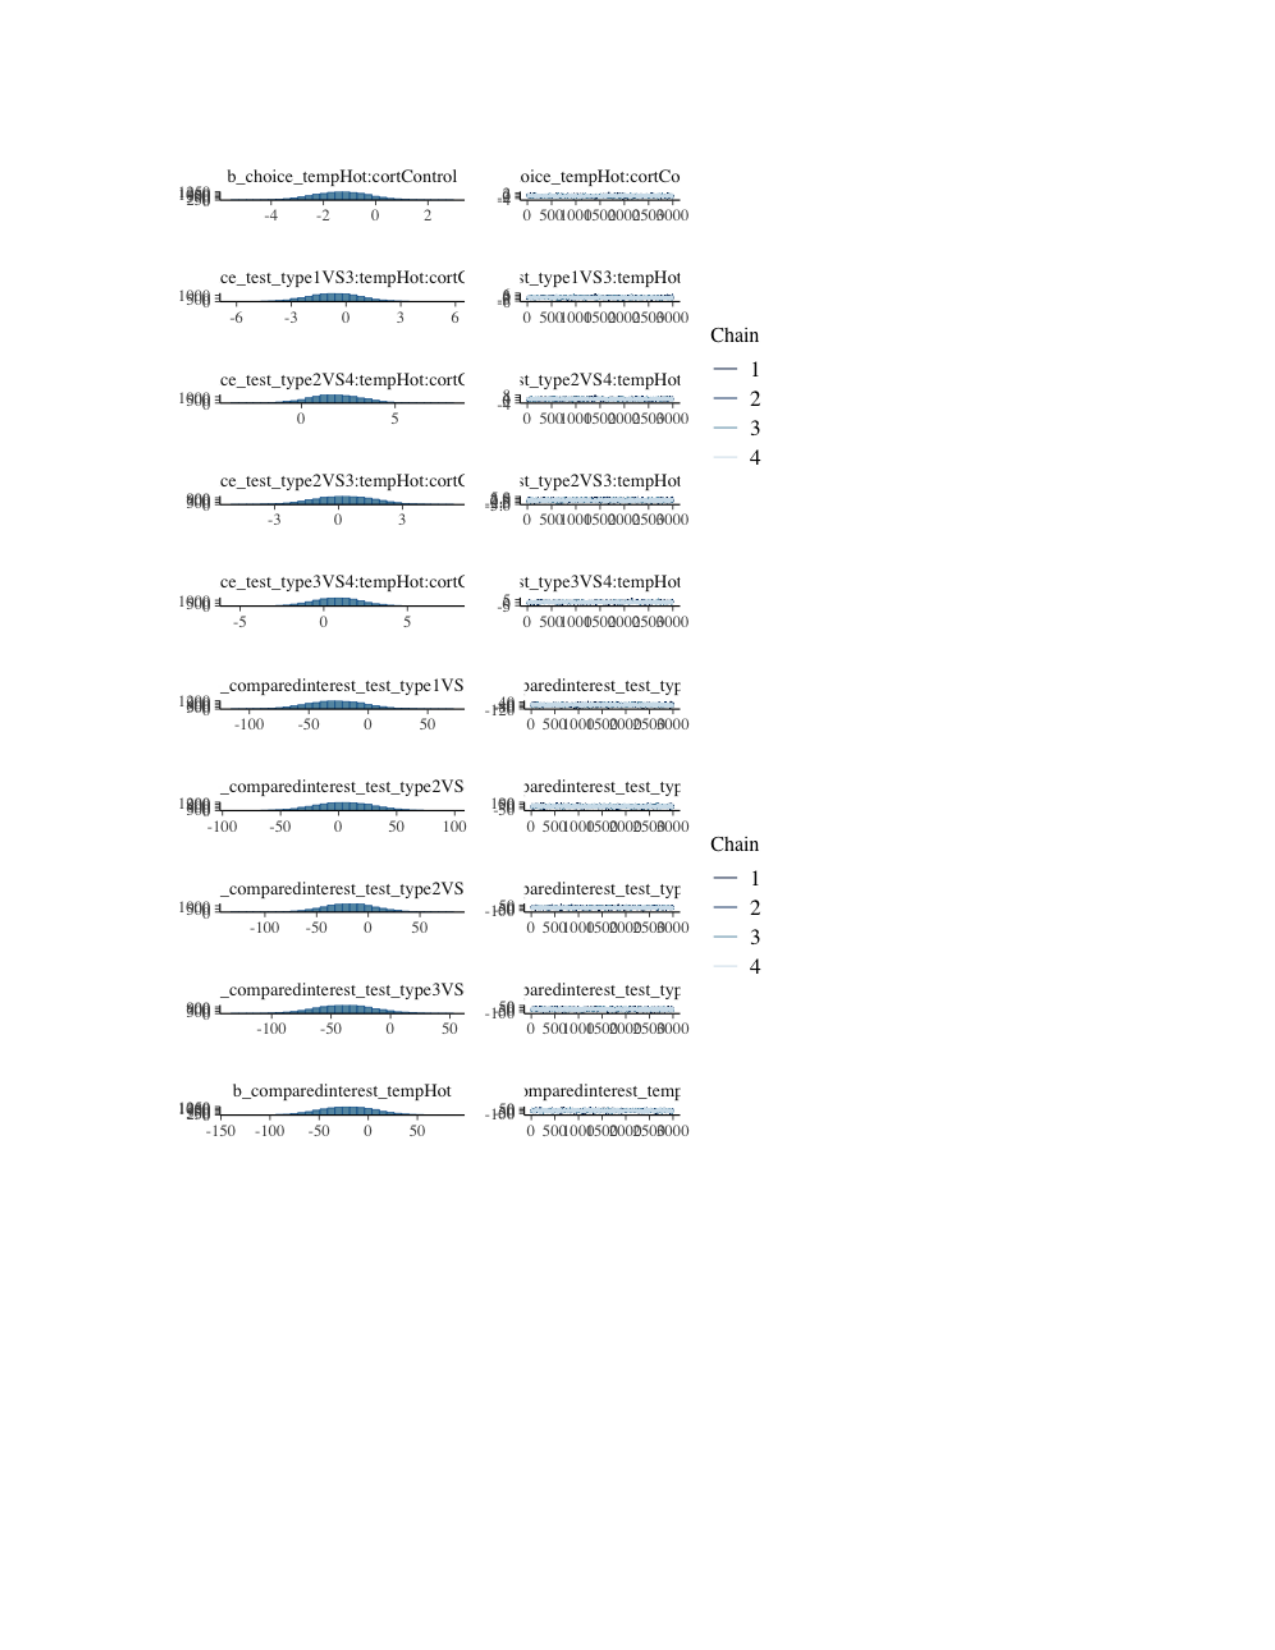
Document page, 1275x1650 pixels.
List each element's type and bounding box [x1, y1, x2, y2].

picture [168, 150, 782, 640]
picture [168, 658, 782, 1149]
